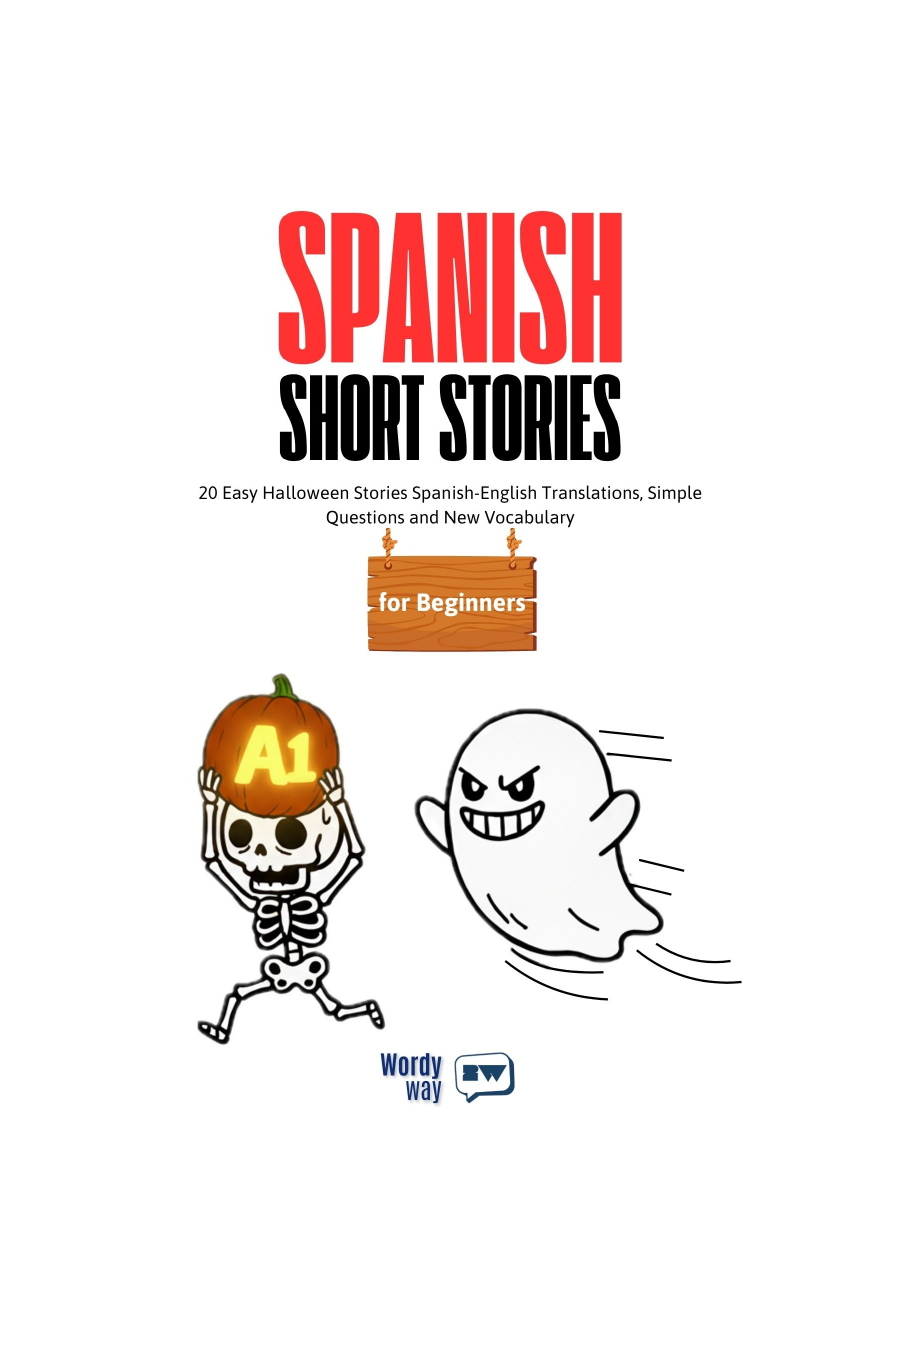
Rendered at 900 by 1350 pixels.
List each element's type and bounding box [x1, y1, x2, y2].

picture [118, 143, 782, 1144]
